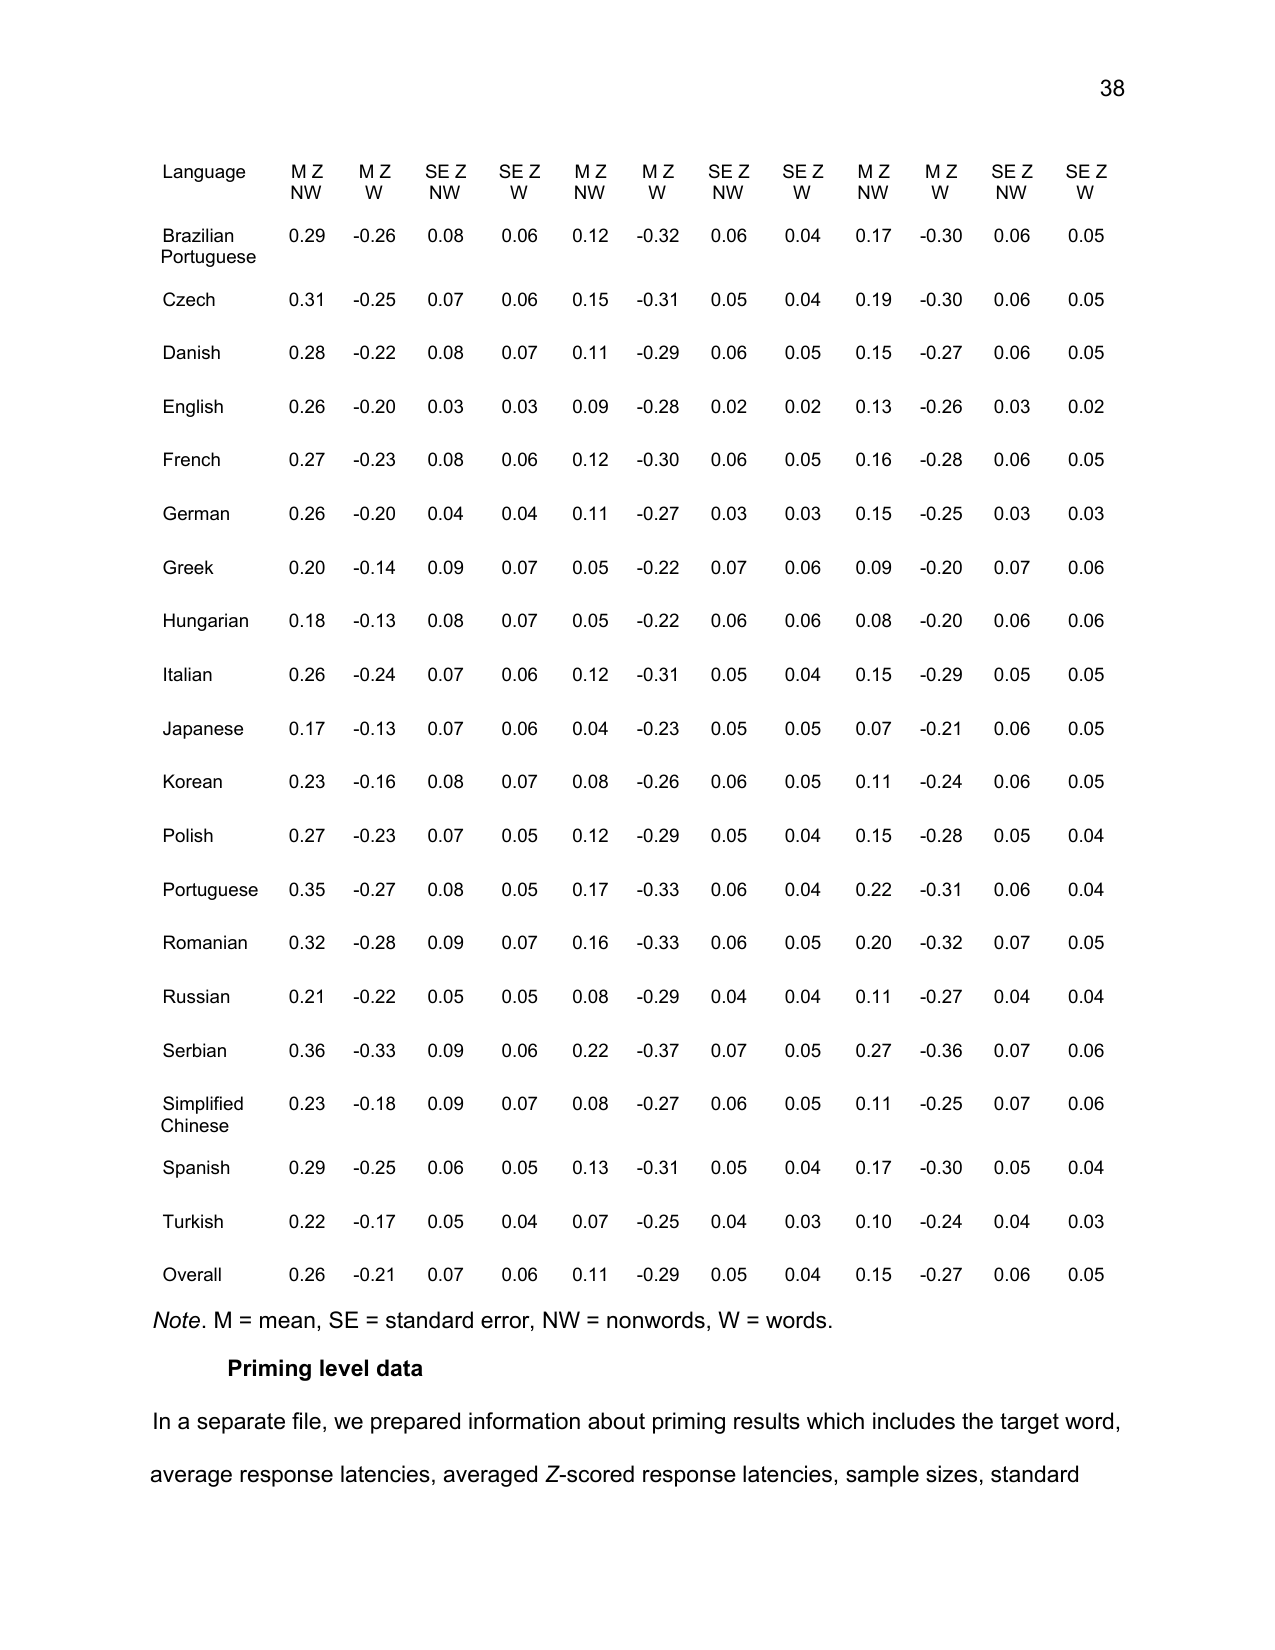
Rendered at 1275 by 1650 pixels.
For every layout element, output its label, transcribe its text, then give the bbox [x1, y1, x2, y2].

table_cell M Z W [904, 150, 977, 214]
table_cell 0.16 [842, 439, 903, 492]
table_cell Polish [150, 814, 275, 868]
table_cell French [150, 439, 275, 492]
table_cell Greek [150, 546, 275, 600]
table_cell 0.08 [842, 600, 903, 653]
table_cell Overall [150, 1254, 275, 1307]
table_cell 0.09 [410, 1083, 479, 1147]
table_cell 0.07 [410, 707, 479, 761]
table_cell 0.11 [559, 493, 620, 546]
table_cell -0.29 [620, 1254, 693, 1307]
table_cell -0.26 [620, 761, 693, 814]
table_cell 0.08 [559, 761, 620, 814]
table_cell 0.04 [1045, 975, 1125, 1029]
table_cell 0.04 [762, 868, 842, 922]
table_cell 0.19 [842, 278, 903, 332]
table_cell 0.04 [694, 975, 762, 1029]
table_cell -0.28 [337, 922, 410, 975]
table_cell 0.22 [275, 1200, 337, 1254]
table_cell -0.25 [337, 278, 410, 332]
table_cell 0.06 [694, 922, 762, 975]
table_cell 0.04 [479, 493, 558, 546]
table_cell SE Z W [1045, 150, 1125, 214]
table_cell 0.07 [694, 1029, 762, 1083]
table_cell 0.04 [762, 1254, 842, 1307]
table_cell 0.08 [410, 868, 479, 922]
table_cell -0.32 [620, 214, 693, 278]
table_cell 0.05 [694, 707, 762, 761]
table_cell 0.35 [275, 868, 337, 922]
table_cell Turkish [150, 1200, 275, 1254]
table_cell -0.28 [620, 385, 693, 439]
table_cell 0.07 [694, 546, 762, 600]
table_cell -0.20 [337, 385, 410, 439]
table_cell 0.11 [842, 1083, 903, 1147]
table_cell -0.22 [620, 600, 693, 653]
table_cell -0.29 [904, 654, 977, 707]
table_cell -0.30 [904, 278, 977, 332]
table_cell -0.14 [337, 546, 410, 600]
table_cell 0.06 [479, 707, 558, 761]
table_cell -0.28 [904, 814, 977, 868]
table_cell -0.18 [337, 1083, 410, 1147]
table_cell 0.07 [977, 546, 1045, 600]
table_cell 0.07 [479, 922, 558, 975]
table_cell 0.31 [275, 278, 337, 332]
table_cell 0.05 [762, 761, 842, 814]
table_cell 0.11 [559, 332, 620, 385]
table_cell 0.04 [1045, 1147, 1125, 1200]
table_cell -0.13 [337, 707, 410, 761]
table_cell 0.07 [977, 1083, 1045, 1147]
table_cell M Z NW [842, 150, 903, 214]
table_cell 0.06 [762, 546, 842, 600]
table_cell 0.06 [1045, 1029, 1125, 1083]
table_cell 0.07 [479, 1083, 558, 1147]
table_cell 0.05 [1045, 707, 1125, 761]
table_cell M Z W [337, 150, 410, 214]
table_cell 0.15 [842, 1254, 903, 1307]
table_cell 0.04 [977, 975, 1045, 1029]
table_cell 0.06 [977, 1254, 1045, 1307]
table_cell 0.27 [842, 1029, 903, 1083]
table_cell 0.05 [977, 1147, 1045, 1200]
table_cell 0.13 [559, 1147, 620, 1200]
table_cell 0.04 [762, 1147, 842, 1200]
table_cell 0.08 [410, 214, 479, 278]
table_cell 0.06 [977, 600, 1045, 653]
table_cell 0.05 [1045, 439, 1125, 492]
table_cell -0.30 [904, 214, 977, 278]
table_cell 0.05 [1045, 761, 1125, 814]
table_cell 0.04 [977, 1200, 1045, 1254]
table_cell -0.33 [620, 922, 693, 975]
table_cell -0.31 [904, 868, 977, 922]
table_cell 0.05 [479, 868, 558, 922]
table_cell 0.11 [842, 761, 903, 814]
table_cell 0.04 [479, 1200, 558, 1254]
table_cell -0.22 [337, 975, 410, 1029]
table_cell Serbian [150, 1029, 275, 1083]
table_cell -0.16 [337, 761, 410, 814]
table_cell 0.06 [1045, 546, 1125, 600]
table_cell 0.13 [842, 385, 903, 439]
table_cell -0.23 [620, 707, 693, 761]
table_cell 0.08 [410, 439, 479, 492]
table_cell 0.27 [275, 439, 337, 492]
table_cell -0.24 [904, 761, 977, 814]
table_cell German [150, 493, 275, 546]
table_cell English [150, 385, 275, 439]
table_cell -0.17 [337, 1200, 410, 1254]
table_cell -0.37 [620, 1029, 693, 1083]
table_cell -0.22 [620, 546, 693, 600]
table_cell 0.07 [479, 332, 558, 385]
table_cell 0.18 [275, 600, 337, 653]
table_cell 0.03 [977, 385, 1045, 439]
table_cell 0.06 [479, 439, 558, 492]
table_cell 0.06 [694, 439, 762, 492]
table_cell 0.11 [842, 975, 903, 1029]
table_cell Hungarian [150, 600, 275, 653]
table_cell 0.08 [410, 761, 479, 814]
table_cell -0.23 [337, 814, 410, 868]
table_cell 0.12 [559, 814, 620, 868]
table_cell 0.06 [410, 1147, 479, 1200]
table_cell 0.22 [842, 868, 903, 922]
table_cell 0.09 [410, 922, 479, 975]
table_cell 0.05 [1045, 654, 1125, 707]
table_cell Russian [150, 975, 275, 1029]
table_cell -0.27 [904, 332, 977, 385]
table_cell 0.05 [694, 654, 762, 707]
table_cell SE Z W [762, 150, 842, 214]
table_cell 0.11 [559, 1254, 620, 1307]
table_cell 0.02 [1045, 385, 1125, 439]
table_cell -0.27 [620, 1083, 693, 1147]
table_cell 0.17 [559, 868, 620, 922]
table_cell 0.05 [1045, 922, 1125, 975]
table_cell SE Z NW [694, 150, 762, 214]
table_cell 0.05 [479, 814, 558, 868]
table_cell 0.23 [275, 1083, 337, 1147]
table_cell 0.04 [559, 707, 620, 761]
table_cell 0.03 [762, 1200, 842, 1254]
table_cell 0.05 [1045, 214, 1125, 278]
table_cell 0.16 [559, 922, 620, 975]
table_cell 0.05 [559, 546, 620, 600]
table_cell 0.26 [275, 493, 337, 546]
table_cell -0.20 [337, 493, 410, 546]
text Note. M = mean, SE = standard error, NW = nonwords, W = words. [150, 1307, 1125, 1334]
table_cell M Z NW [275, 150, 337, 214]
table_cell 0.03 [410, 385, 479, 439]
table_cell -0.27 [620, 493, 693, 546]
table_cell -0.27 [337, 868, 410, 922]
table_cell -0.25 [337, 1147, 410, 1200]
table_cell -0.32 [904, 922, 977, 975]
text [150, 1408, 1125, 1487]
table_cell 0.05 [694, 814, 762, 868]
table_cell 0.15 [842, 814, 903, 868]
table_cell 0.03 [694, 493, 762, 546]
table_cell 0.09 [410, 546, 479, 600]
table_cell 0.02 [694, 385, 762, 439]
table_cell -0.30 [620, 439, 693, 492]
table_cell 0.07 [410, 1254, 479, 1307]
table_cell Simplified Chinese [150, 1083, 275, 1147]
table_cell 0.06 [977, 278, 1045, 332]
table_cell 0.21 [275, 975, 337, 1029]
table_cell 0.07 [559, 1200, 620, 1254]
table_cell 0.08 [410, 332, 479, 385]
table_cell 0.04 [762, 278, 842, 332]
table_cell SE Z NW [977, 150, 1045, 214]
table_cell 0.05 [762, 707, 842, 761]
table_cell 0.07 [977, 1029, 1045, 1083]
table_cell 0.05 [762, 439, 842, 492]
table_cell 0.04 [762, 814, 842, 868]
table_cell -0.25 [620, 1200, 693, 1254]
table_cell 0.06 [977, 214, 1045, 278]
table_cell -0.13 [337, 600, 410, 653]
table_cell -0.33 [337, 1029, 410, 1083]
table_cell 0.07 [479, 761, 558, 814]
table_cell 0.04 [410, 493, 479, 546]
table_cell 0.15 [559, 278, 620, 332]
table_cell -0.22 [337, 332, 410, 385]
table_cell Brazilian Portuguese [150, 214, 275, 278]
table_cell 0.06 [1045, 600, 1125, 653]
table_cell 0.03 [479, 385, 558, 439]
table_cell -0.20 [904, 546, 977, 600]
table_cell 0.07 [479, 600, 558, 653]
table_cell -0.27 [904, 1254, 977, 1307]
table_cell 0.04 [762, 654, 842, 707]
table_cell 0.06 [977, 761, 1045, 814]
table_cell 0.17 [842, 1147, 903, 1200]
table_cell 0.06 [694, 600, 762, 653]
table_cell 0.28 [275, 332, 337, 385]
table_cell 0.15 [842, 493, 903, 546]
table_cell -0.26 [904, 385, 977, 439]
table_cell 0.12 [559, 654, 620, 707]
table_cell 0.08 [559, 1083, 620, 1147]
table_cell 0.05 [410, 1200, 479, 1254]
table_cell 0.12 [559, 439, 620, 492]
table_cell -0.29 [620, 975, 693, 1029]
table_cell -0.28 [904, 439, 977, 492]
table_cell 0.02 [762, 385, 842, 439]
table_cell Language [150, 150, 275, 214]
table_cell 0.06 [977, 868, 1045, 922]
table_cell 0.29 [275, 214, 337, 278]
table_cell 0.04 [1045, 814, 1125, 868]
table_cell 0.07 [410, 654, 479, 707]
table_cell 0.06 [694, 868, 762, 922]
table_cell 0.08 [410, 600, 479, 653]
table_cell M Z W [620, 150, 693, 214]
table_cell 0.07 [977, 922, 1045, 975]
table_cell SE Z NW [410, 150, 479, 214]
table_cell 0.06 [1045, 1083, 1125, 1147]
table_cell 0.23 [275, 761, 337, 814]
table_cell 0.20 [842, 922, 903, 975]
table_cell -0.29 [620, 814, 693, 868]
table_cell 0.06 [694, 214, 762, 278]
table_cell -0.24 [337, 654, 410, 707]
table_cell Japanese [150, 707, 275, 761]
table_cell 0.09 [559, 385, 620, 439]
table_cell -0.30 [904, 1147, 977, 1200]
table_cell -0.23 [337, 439, 410, 492]
table_cell 0.05 [410, 975, 479, 1029]
table_cell 0.05 [762, 332, 842, 385]
table_cell 0.26 [275, 654, 337, 707]
table_cell -0.24 [904, 1200, 977, 1254]
table_cell 0.04 [1045, 868, 1125, 922]
table_cell 0.06 [479, 278, 558, 332]
table_cell 0.06 [694, 761, 762, 814]
table_cell 0.06 [977, 439, 1045, 492]
table_cell 0.03 [1045, 1200, 1125, 1254]
table_cell 0.05 [1045, 332, 1125, 385]
table_cell 0.04 [762, 975, 842, 1029]
table_cell 0.32 [275, 922, 337, 975]
table_cell 0.06 [977, 332, 1045, 385]
table_cell 0.29 [275, 1147, 337, 1200]
table_cell 0.06 [479, 654, 558, 707]
table_cell -0.29 [620, 332, 693, 385]
table_cell 0.06 [762, 600, 842, 653]
table_cell -0.27 [904, 975, 977, 1029]
table_cell 0.05 [1045, 278, 1125, 332]
table_cell 0.05 [694, 278, 762, 332]
table_cell 0.26 [275, 1254, 337, 1307]
table_cell Danish [150, 332, 275, 385]
table_cell 0.09 [842, 546, 903, 600]
table_cell 0.05 [479, 975, 558, 1029]
table_cell -0.31 [620, 278, 693, 332]
table_cell 0.04 [694, 1200, 762, 1254]
table_cell 0.27 [275, 814, 337, 868]
table_cell 0.05 [694, 1147, 762, 1200]
table_cell Spanish [150, 1147, 275, 1200]
table_cell 0.20 [275, 546, 337, 600]
table_cell 0.07 [410, 278, 479, 332]
table_cell 0.12 [559, 214, 620, 278]
table_cell 0.05 [694, 1254, 762, 1307]
table_cell 0.22 [559, 1029, 620, 1083]
table_cell -0.26 [337, 214, 410, 278]
table_cell Romanian [150, 922, 275, 975]
table_cell -0.36 [904, 1029, 977, 1083]
table_cell 0.05 [479, 1147, 558, 1200]
table_cell -0.31 [620, 1147, 693, 1200]
table_cell 0.05 [977, 654, 1045, 707]
table_cell -0.25 [904, 1083, 977, 1147]
table_cell -0.25 [904, 493, 977, 546]
table_cell 0.26 [275, 385, 337, 439]
table_cell 0.04 [762, 214, 842, 278]
table_cell 0.06 [479, 1029, 558, 1083]
table_cell 0.06 [694, 332, 762, 385]
table_cell 0.09 [410, 1029, 479, 1083]
table_cell Korean [150, 761, 275, 814]
table_cell Italian [150, 654, 275, 707]
table_cell 0.06 [479, 214, 558, 278]
table_cell 0.36 [275, 1029, 337, 1083]
table_cell -0.21 [904, 707, 977, 761]
table_cell 0.05 [977, 814, 1045, 868]
table_cell -0.33 [620, 868, 693, 922]
table_cell M Z NW [559, 150, 620, 214]
table_cell 0.07 [842, 707, 903, 761]
table_cell 0.07 [410, 814, 479, 868]
table_cell Portuguese [150, 868, 275, 922]
table_cell 0.15 [842, 654, 903, 707]
table_cell 0.08 [559, 975, 620, 1029]
table_cell -0.21 [337, 1254, 410, 1307]
table_cell Czech [150, 278, 275, 332]
table_cell 0.05 [559, 600, 620, 653]
table_cell 0.03 [977, 493, 1045, 546]
text Priming level data [225, 1355, 1125, 1382]
table_cell -0.20 [904, 600, 977, 653]
table_cell 0.05 [1045, 1254, 1125, 1307]
table_cell 0.15 [842, 332, 903, 385]
table_cell SE Z W [479, 150, 558, 214]
table_cell 0.07 [479, 546, 558, 600]
table_cell -0.31 [620, 654, 693, 707]
table_cell 0.06 [694, 1083, 762, 1147]
table_cell 0.05 [762, 1029, 842, 1083]
table_cell 0.05 [762, 1083, 842, 1147]
table_cell 0.03 [1045, 493, 1125, 546]
table_cell 0.17 [842, 214, 903, 278]
table_cell 0.10 [842, 1200, 903, 1254]
table_cell 0.06 [479, 1254, 558, 1307]
table_cell 0.05 [762, 922, 842, 975]
table_cell 0.03 [762, 493, 842, 546]
table_cell 0.06 [977, 707, 1045, 761]
table_cell 0.17 [275, 707, 337, 761]
